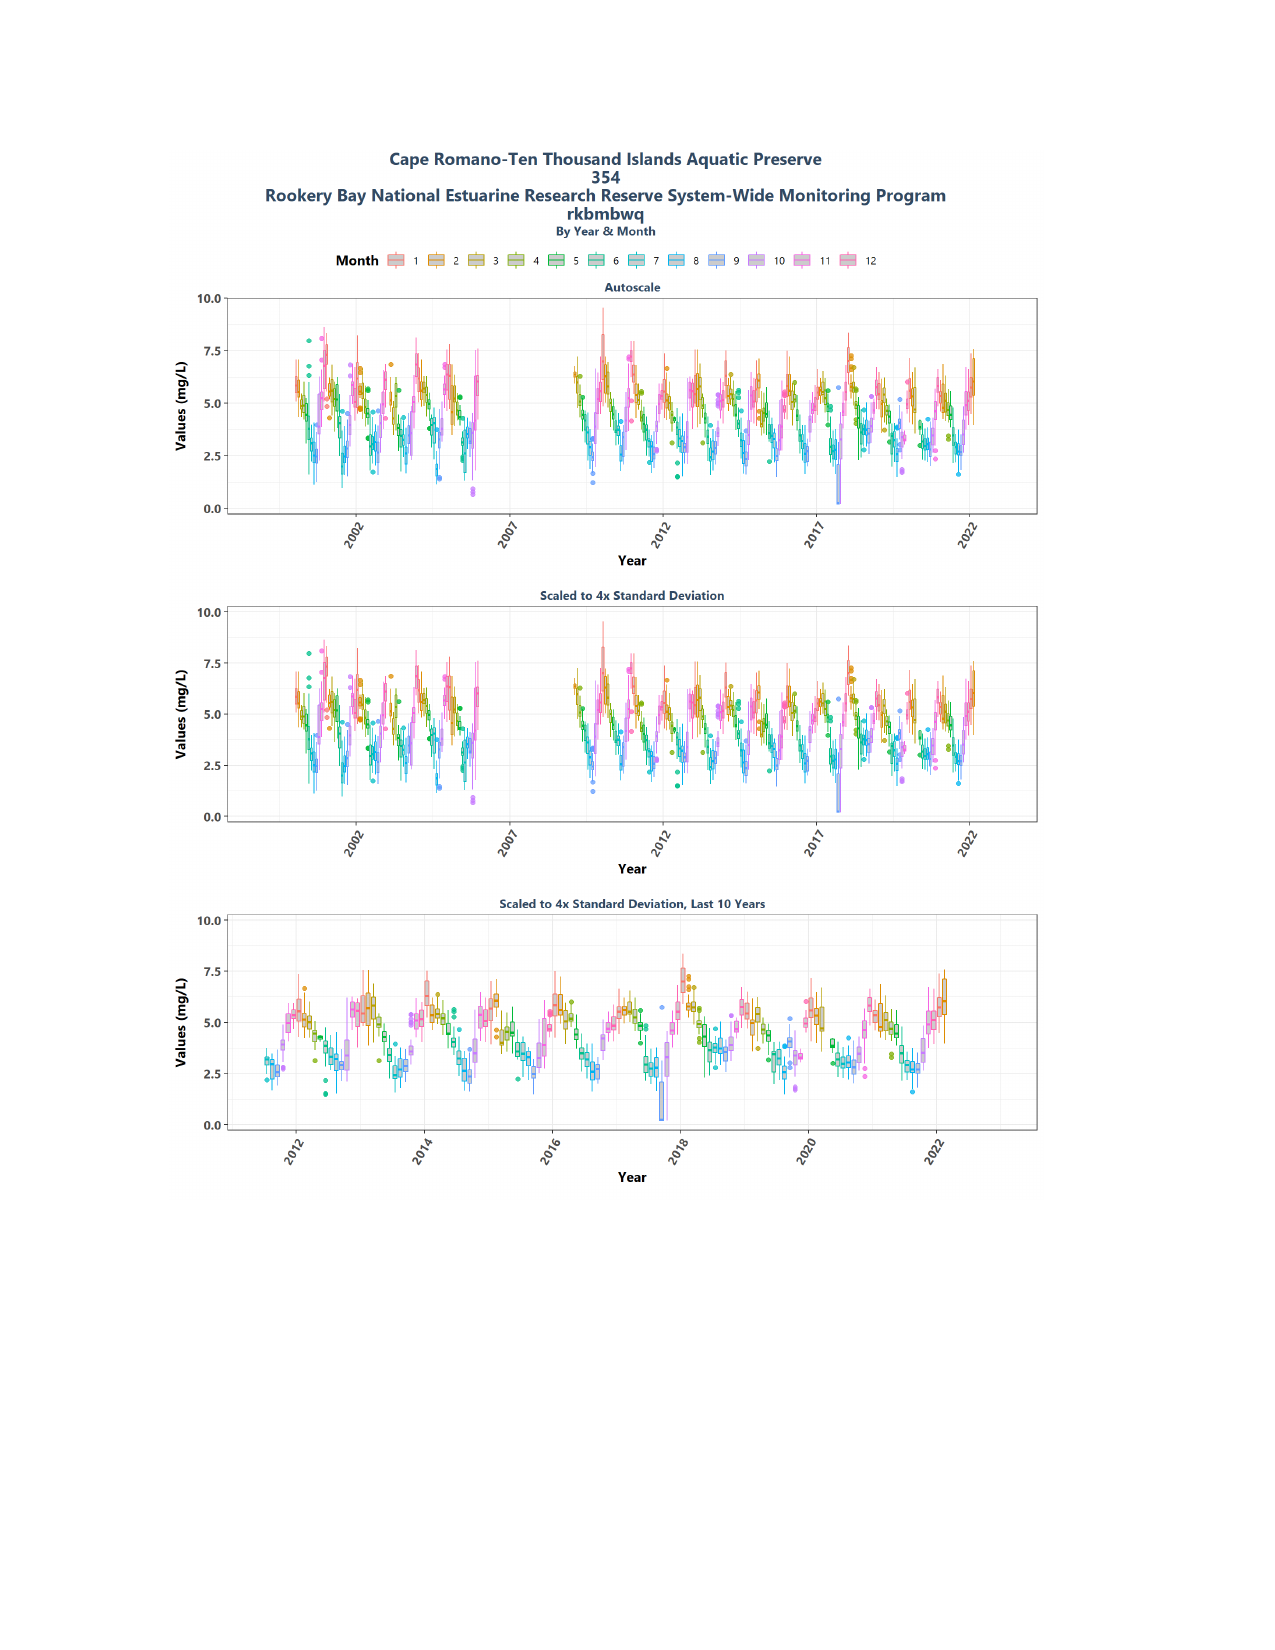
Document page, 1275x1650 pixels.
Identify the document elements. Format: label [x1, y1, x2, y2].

picture [168, 150, 1044, 1200]
